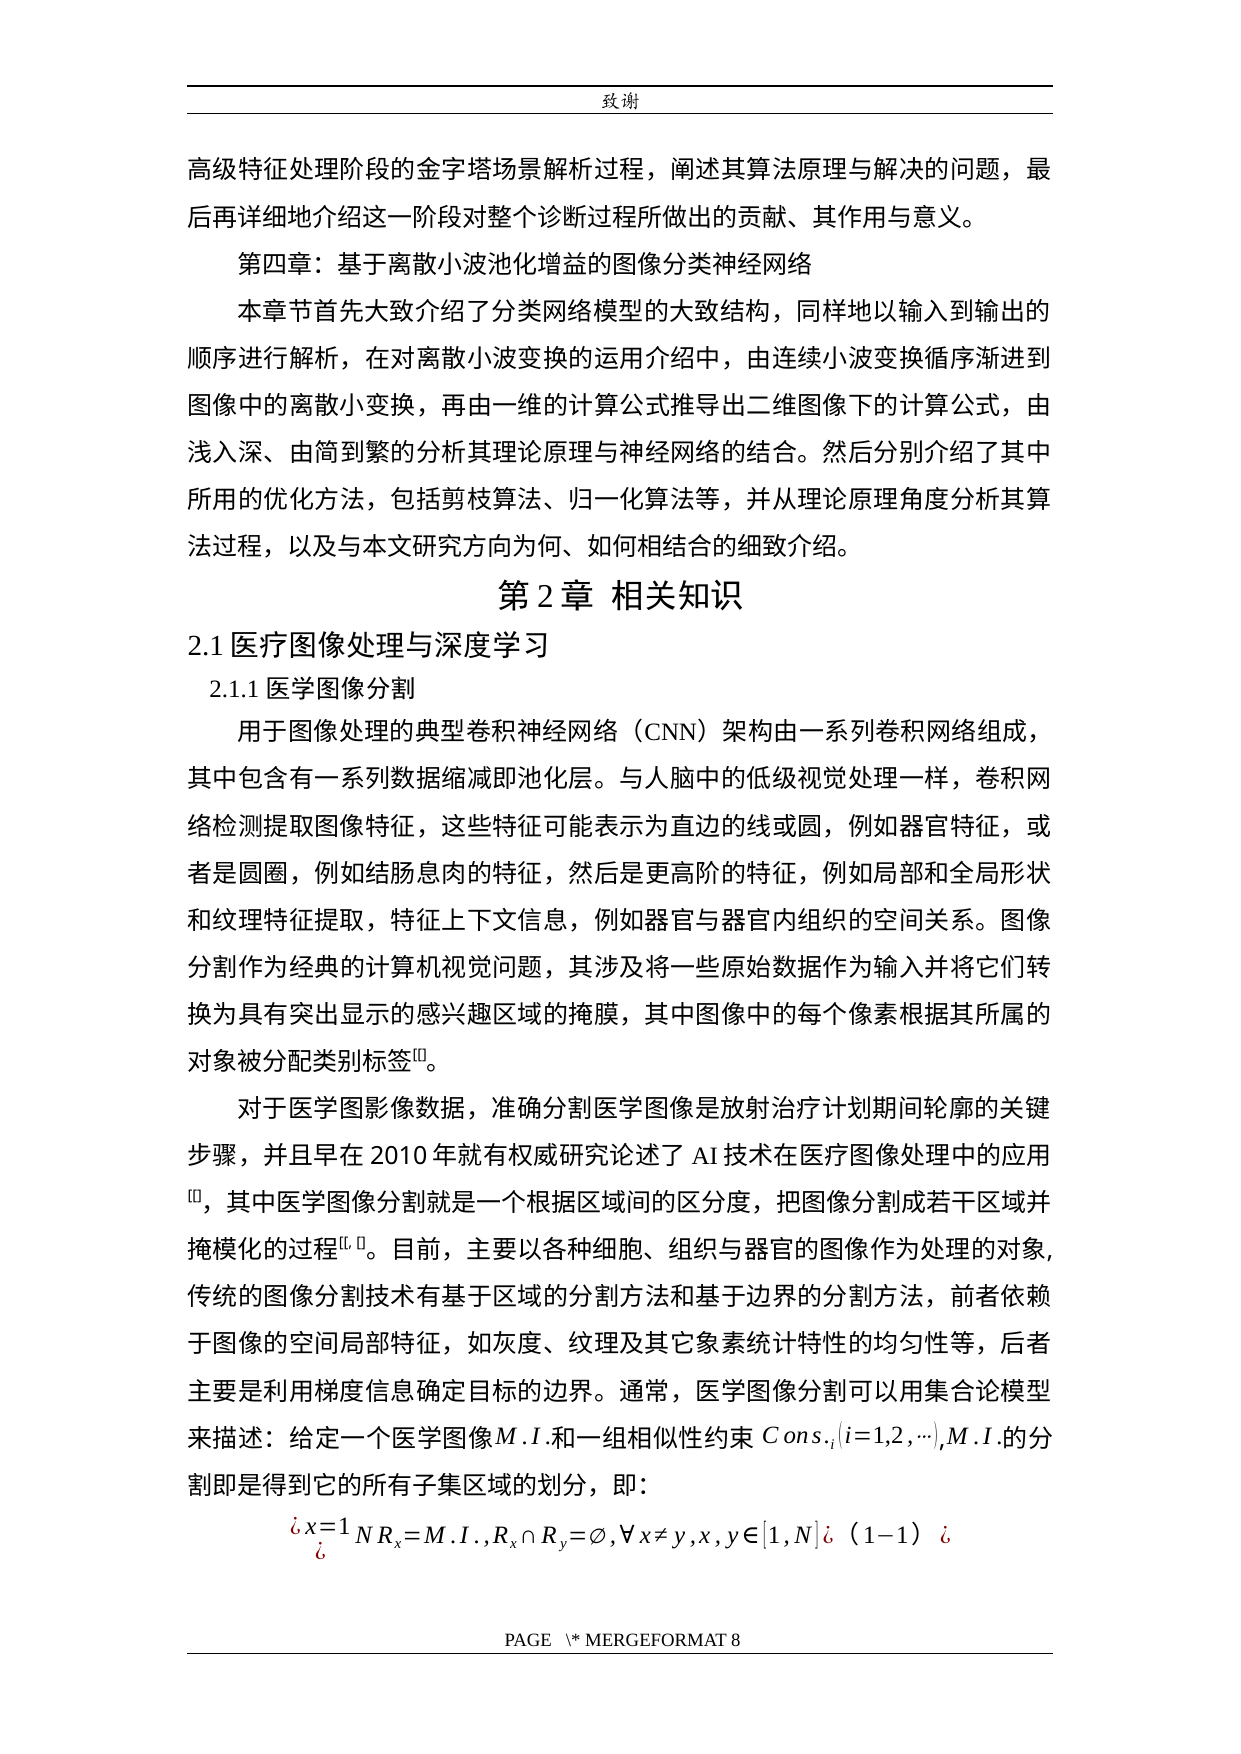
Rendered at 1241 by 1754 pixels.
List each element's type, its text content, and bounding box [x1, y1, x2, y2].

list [187, 150, 1053, 233]
list 第四章：基于离散小波池化增益的图像分类神经网络 [187, 244, 1053, 280]
subtitle 第2章 相关知识 [187, 574, 1053, 614]
list 用于图像处理的典型卷积神经网络（CNN）架构由一系列卷积网络组成，其中包含有一系列数据缩减即池化层。与人脑中的低级视觉处理一样，卷积网络检测提取图像特征，这些特征可能表示为直边的线或圆，例如器官特征，或者是圆圈，例如结肠息肉的特征，然后是更高阶的特征，例如局部和全局形状和纹理特征提取，特征上下文信息，例如器官与器官内组织的空间关系。图像分割作为经典的计算机视觉问题，其涉及将一些原始数据作为输入并将它们转换为具有突出显示的感兴趣区域的掩膜，其中图像中的每个像素根据其所属的对象被分配类别标签[<liu2019recent>]。 [187, 712, 1053, 1078]
subtitle 2.1医疗图像处理与深度学习 [187, 626, 1053, 662]
subtitle 2.1.1 医学图像分割 [209, 672, 1053, 703]
list 本章节首先大致介绍了分类网络模型的大致结构，同样地以输入到输出的顺序进行解析，在对离散小波变换的运用介绍中，由连续小波变换循序渐进到图像中的离散小变换，再由一维的计算公式推导出二维图像下的计算公式，由浅入深、由简到繁的分析其理论原理与神经网络的结合。然后分别介绍了其中所用的优化方法，包括剪枝算法、归一化算法等，并从理论原理角度分析其算法过程，以及与本文研究方向为何、如何相结合的细致介绍。 [187, 291, 1053, 563]
list 对于医学图影像数据，准确分割医学图像是放射治疗计划期间轮廓的关键步骤，并且早在2010年就有权威研究论述了AI技术在医疗图像处理中的应用[<sharma2010automated>]，其中医学图像分割就是一个根据区域间的区分度，把图像分割成若干区域并掩模化的过程[<castleman1996digital>, <pratt2007digital>]。目前，主要以各种细胞、组织与器官的图像作为处理的对象,传统的图像分割技术有基于区域的分割方法和基于边界的分割方法，前者依赖于图像的空间局部特征，如灰度、纹理及其它象素统计特性的均匀性等，后者主要是利用梯度信息确定目标的边界。通常，医学图像分割可以用集合论模型来描述：给定一个医学图像和一组相似性约束 ,的分割即是得到它的所有子集区域的划分，即： [187, 1088, 1053, 1501]
